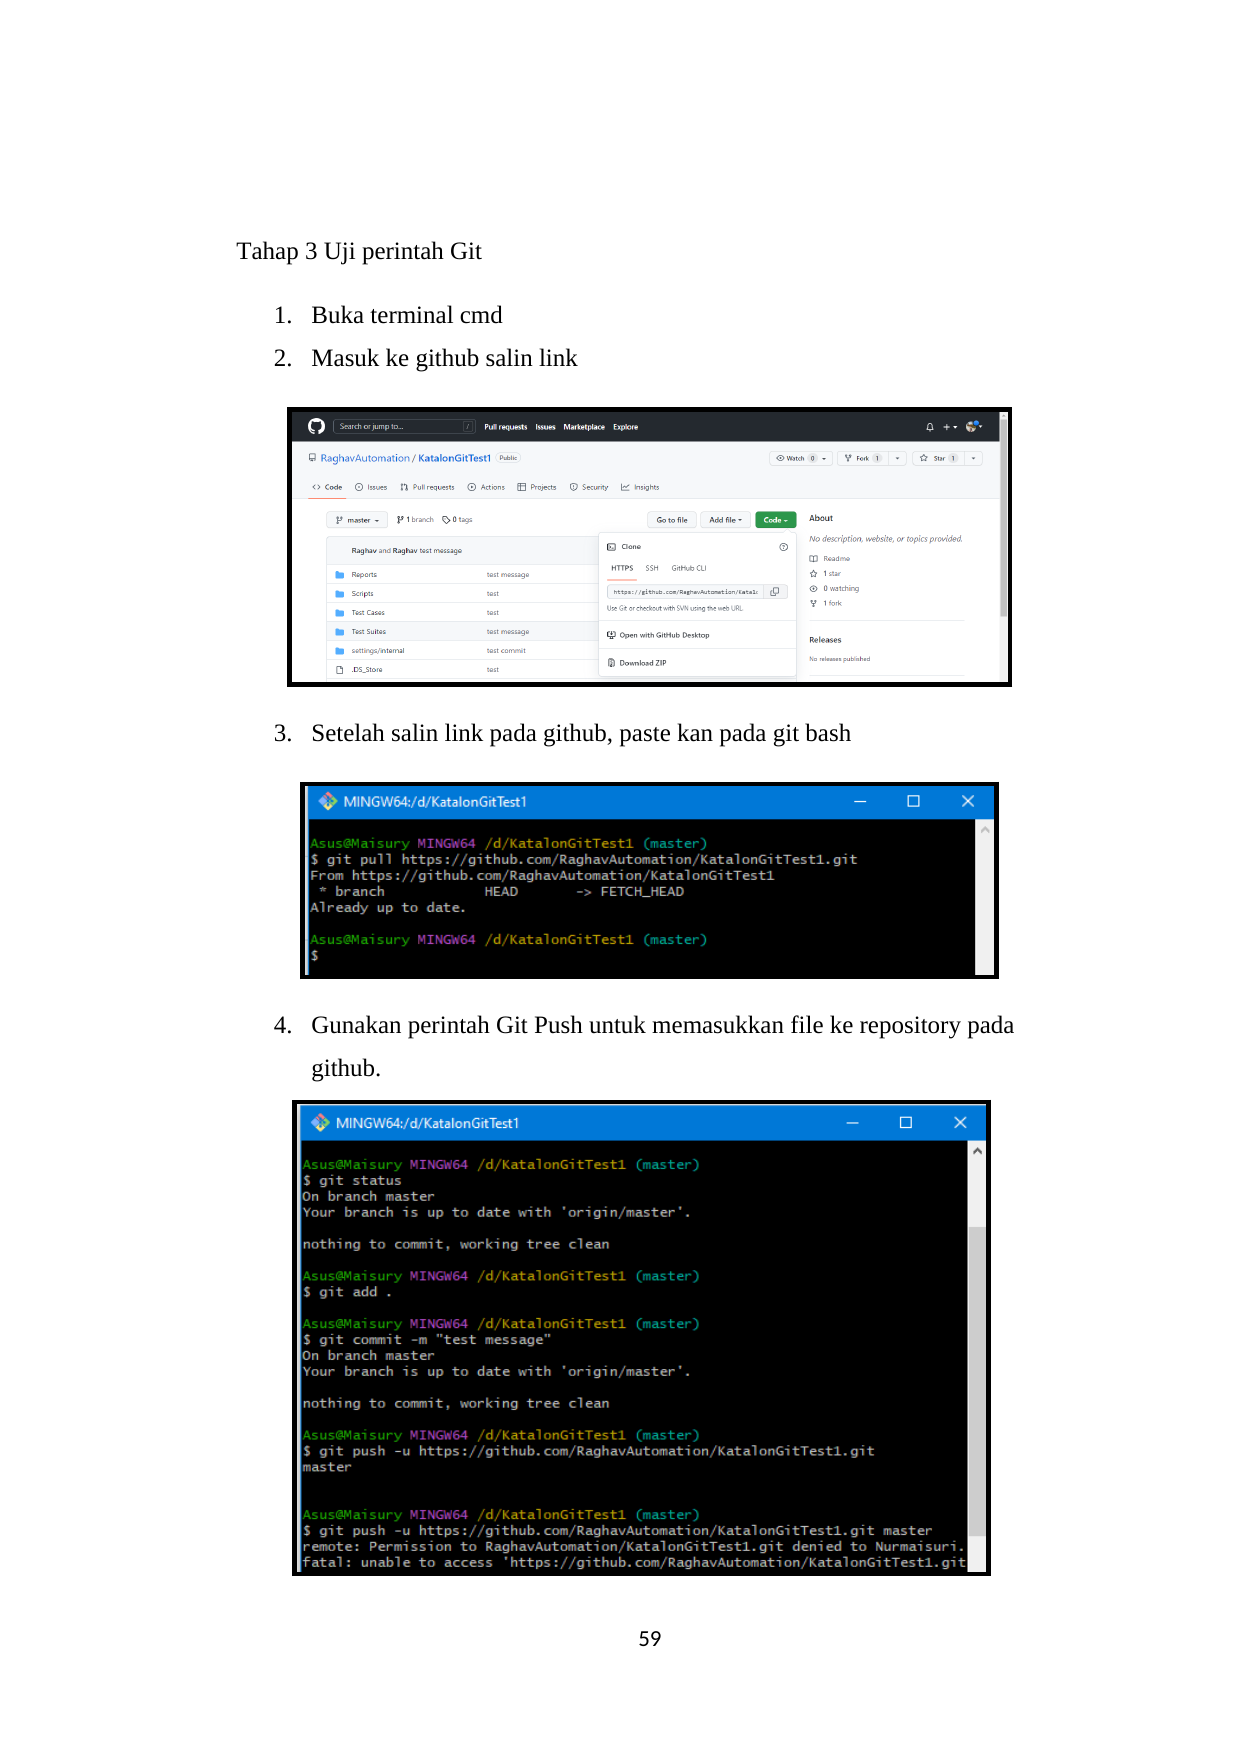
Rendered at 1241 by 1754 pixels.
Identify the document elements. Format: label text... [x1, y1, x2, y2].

list Gunakan perintah Git Push untuk memasukkan file ke repository pada github. [274, 1010, 1063, 1082]
text Tahap 3 Uji perintah Git [236, 236, 1063, 265]
picture [292, 412, 1008, 682]
picture [297, 1104, 986, 1572]
list Masuk ke github salin link [274, 343, 1063, 372]
list Setelah salin link pada github, paste kan pada git bash [274, 718, 1063, 746]
picture [305, 786, 994, 975]
list Buka terminal cmd [274, 300, 1063, 329]
